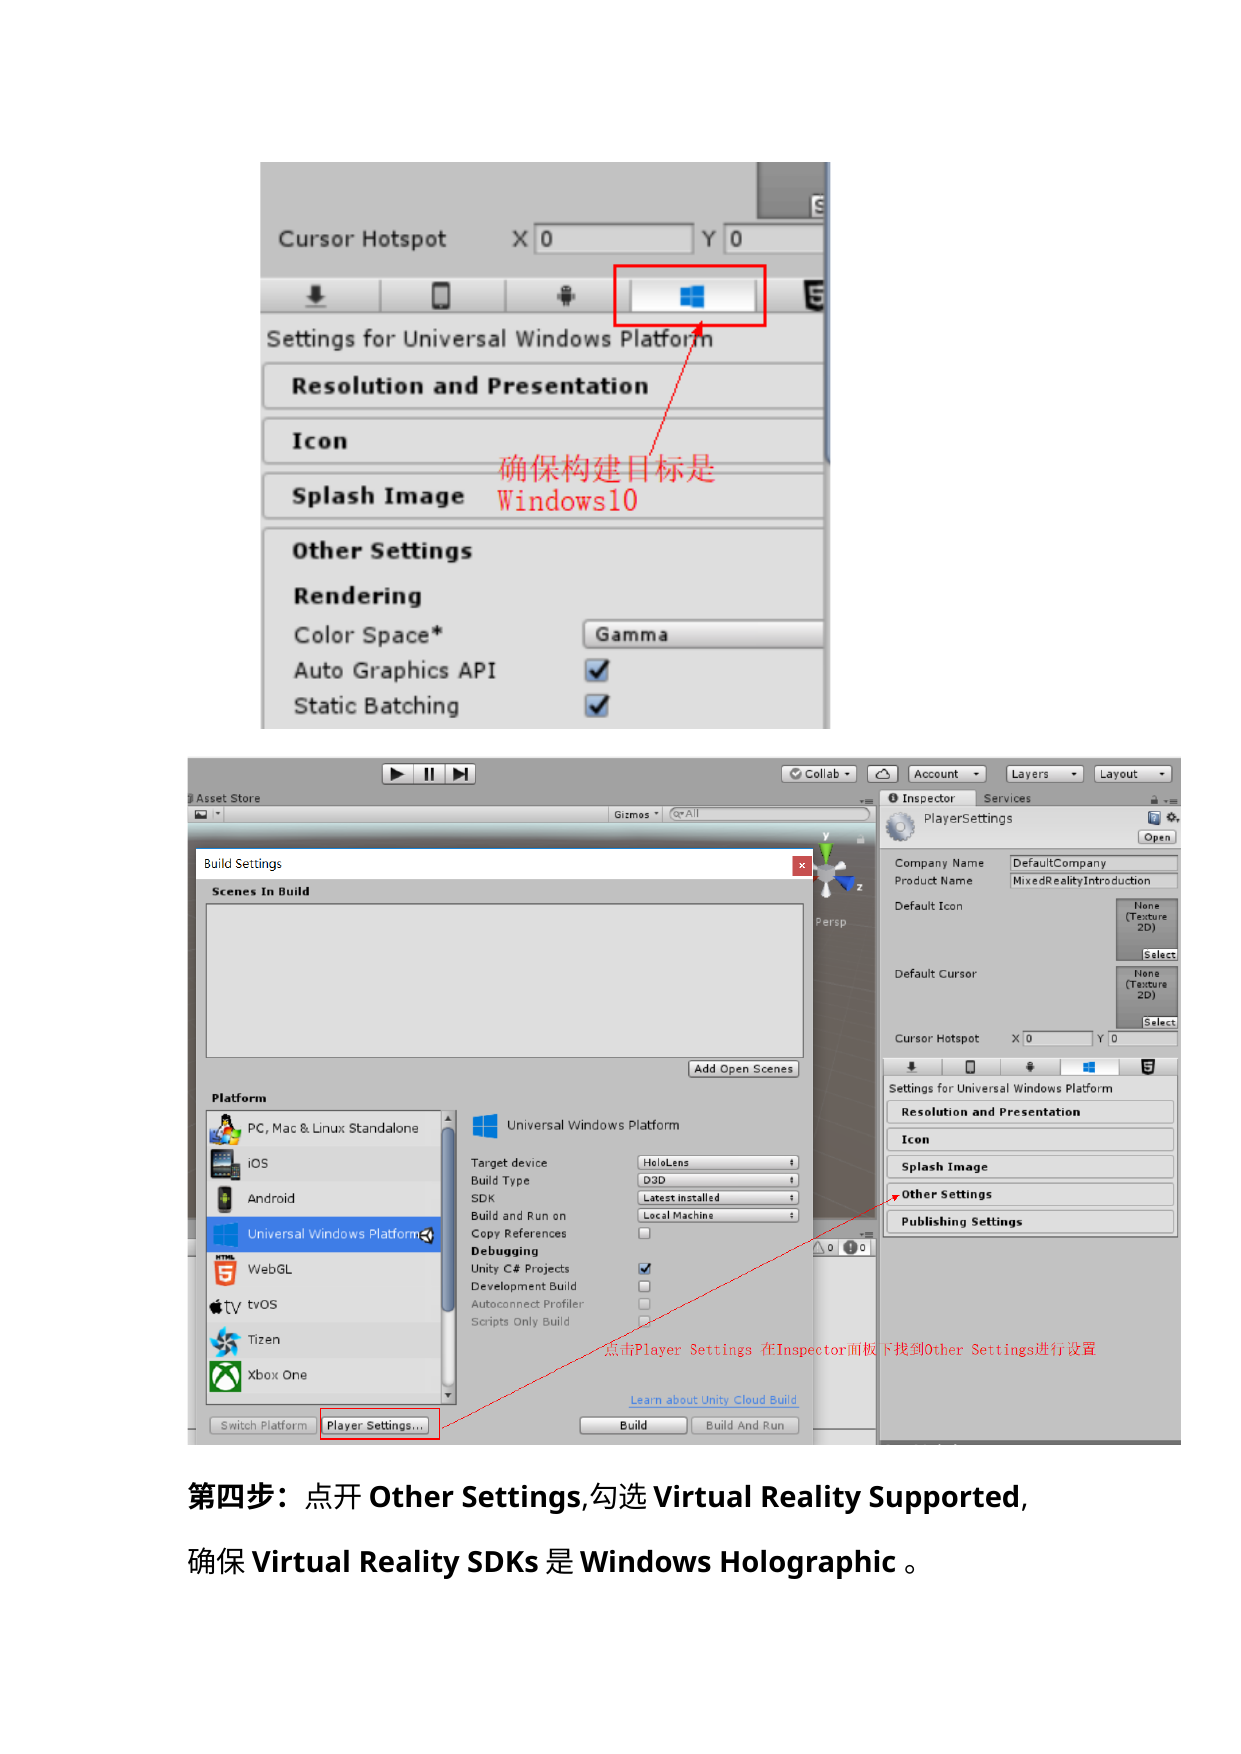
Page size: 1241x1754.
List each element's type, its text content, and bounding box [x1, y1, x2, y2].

text 第四步：点开Other Settings,勾选Virtual Reality Supported,确保Virtual Reality SDKs是Windows Holographic 。 [187, 1462, 1053, 1592]
picture [260, 162, 831, 729]
picture [187, 747, 1181, 1445]
